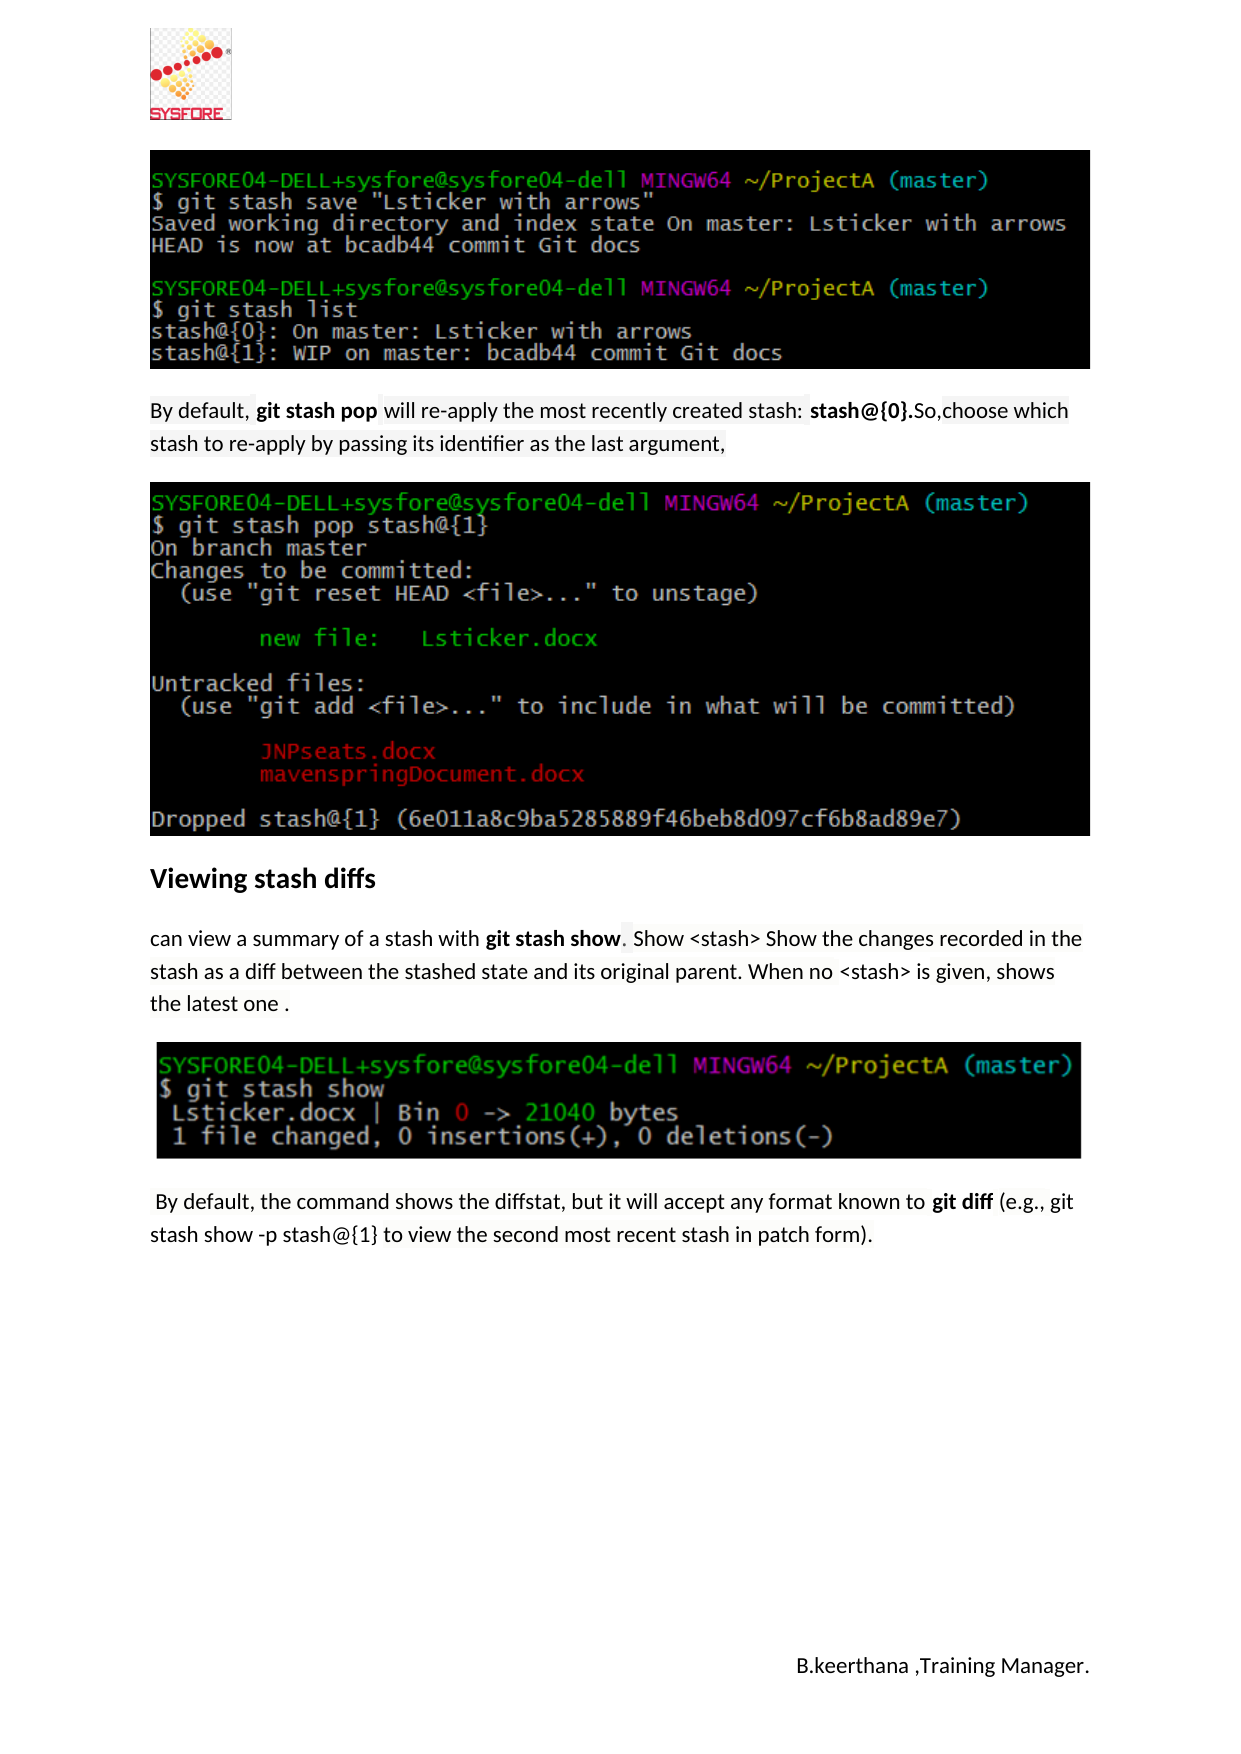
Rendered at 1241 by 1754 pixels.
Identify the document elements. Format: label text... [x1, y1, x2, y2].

picture [150, 482, 1091, 836]
text By default, git stash pop will re-apply the most recently created stash: stash@{0}.So,choose which stash to re-apply by passing its identifier as the last argument, [150, 394, 1090, 457]
picture [150, 1042, 1091, 1163]
text Viewing stash diffs [150, 860, 1090, 896]
picture [150, 150, 1091, 369]
text can view a summary of a stash with git stash show. Show <stash> Show the changes recorded in the stash as a diff between the stashed state and its original parent. When no <stash> is given, shows the latest one . [150, 922, 1090, 1018]
picture [150, 28, 232, 120]
text By default, the command shows the diffstat, but it will accept any format known to git diff (e.g., git stash show -p stash@{1} to view the second most recent stash in patch form). [150, 1187, 1090, 1248]
